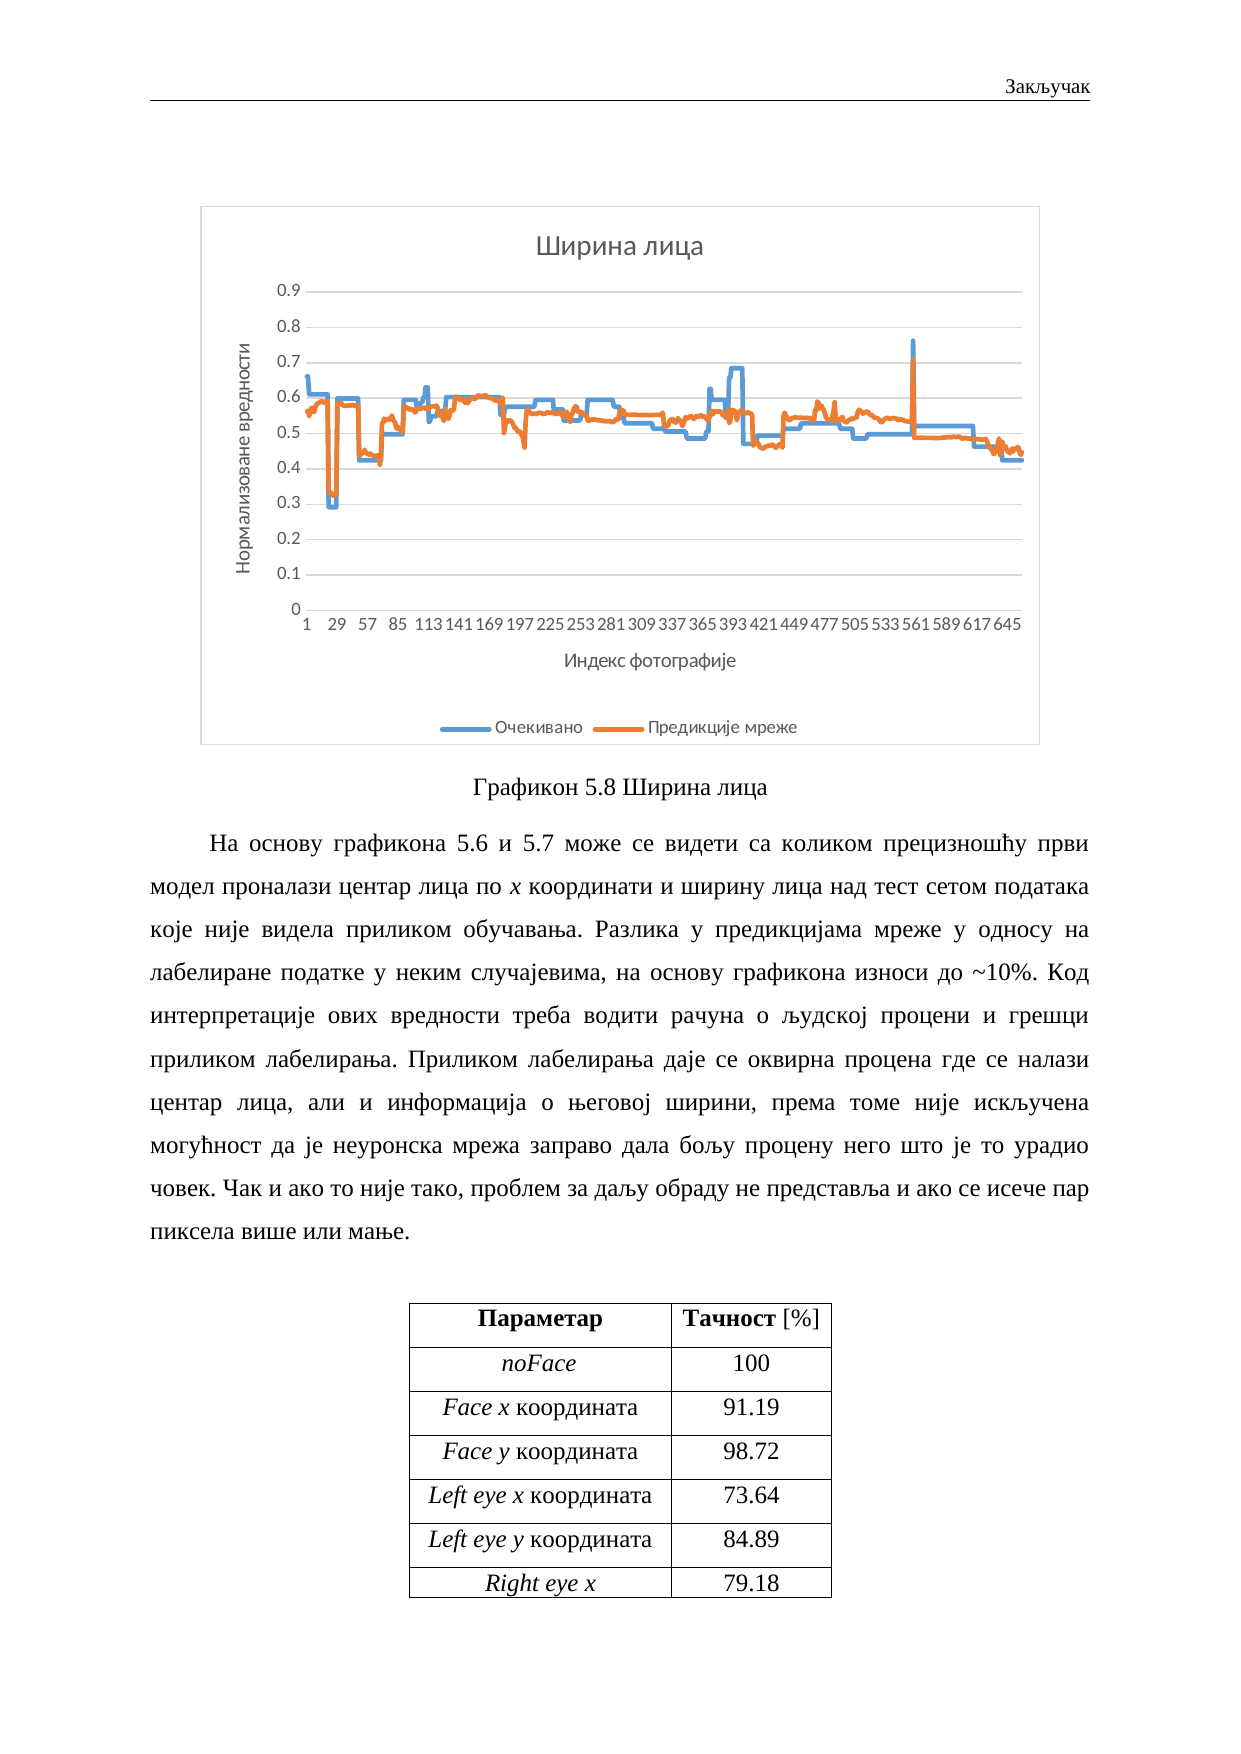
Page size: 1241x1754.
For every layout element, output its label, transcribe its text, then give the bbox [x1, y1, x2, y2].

text На основу графикона 5.6 и 5.7 може се видети са коликом прецизношћу први модел проналази центар лица по x координати и ширину лица над тест сетом података које није видела приликом обучавања. Разлика у предикцијама мреже у односу на лабелиране податке у неким случајевима, на основу графикона износи до ~10%. Код интерпретације ових вредности треба водити рачуна о људској процени и грешци приликом лабелирања. Приликом лабелирања даје се оквирна процена где се налази центар лица, али и информација о његовој ширини, према томе није искључена могућност да је неуронска мрежа заправо дала бољу процену него што је то урадио човек. Чак и ако то није тако, проблем за даљу обраду не представља и ако се исече пар пиксела више или мање. [150, 828, 1090, 1245]
table_cell Face y координата [410, 1436, 671, 1479]
table_header Тачност [%] [672, 1304, 831, 1347]
table_cell 91.19 [672, 1392, 831, 1435]
table_cell Left eye x координата [410, 1480, 671, 1523]
table_cell 100 [672, 1348, 831, 1391]
table_cell 79.18 [672, 1568, 831, 1597]
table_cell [410, 1568, 671, 1597]
table_cell 73.64 [672, 1480, 831, 1523]
table_cell noFace [410, 1348, 671, 1391]
table_cell 98.72 [672, 1436, 831, 1479]
table_cell Face x координата [410, 1392, 671, 1435]
table_header Параметар [410, 1304, 671, 1347]
table_cell 84.89 [672, 1524, 831, 1567]
table_cell Left eye y координата [410, 1524, 671, 1567]
